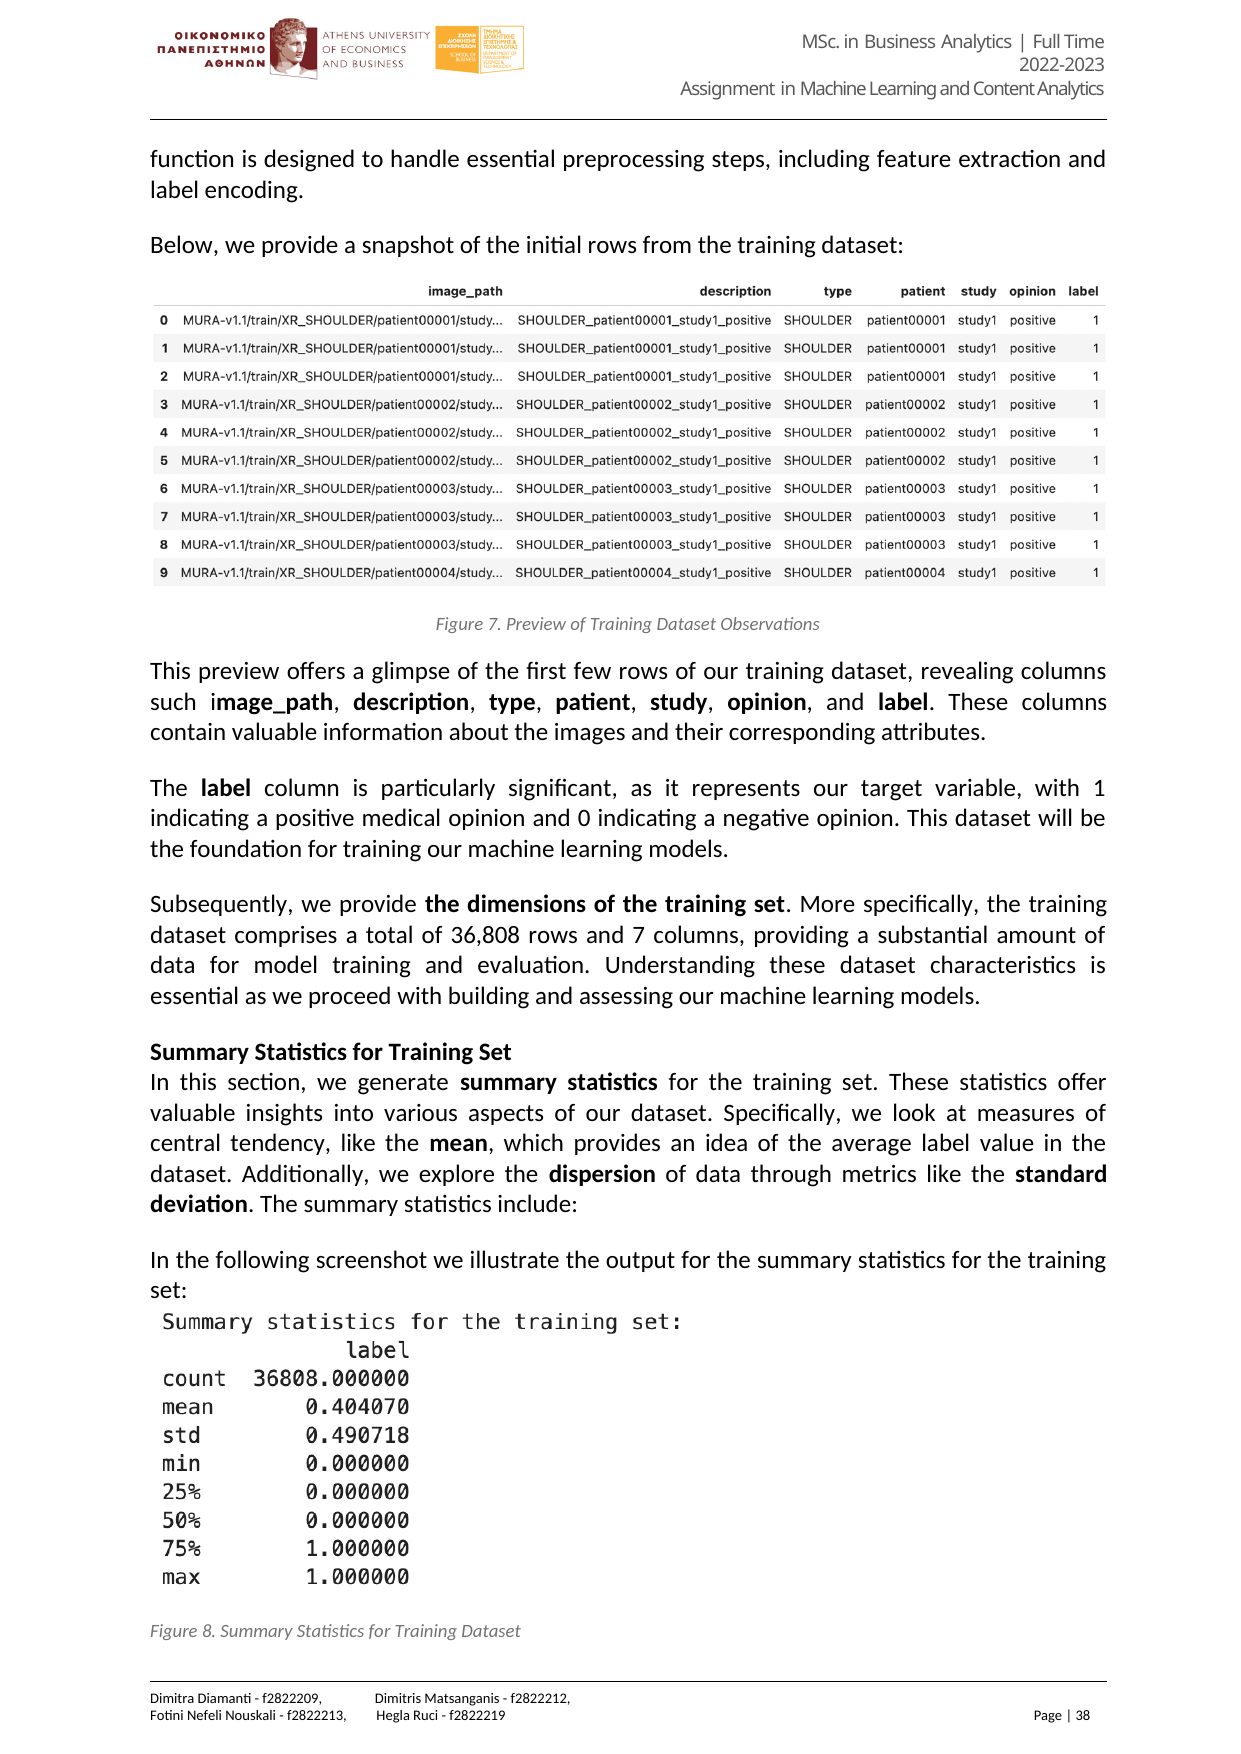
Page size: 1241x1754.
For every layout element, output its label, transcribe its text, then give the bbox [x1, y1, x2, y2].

text Figure 7. Preview of Training Dataset Observations [150, 612, 1107, 634]
text Below, we provide a snapshot of the initial rows from the training dataset: [150, 229, 1107, 260]
picture [150, 1304, 690, 1594]
picture [151, 17, 526, 82]
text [150, 143, 1107, 204]
text Figure 8. Summary Statistics for Training Dataset [150, 1619, 1107, 1642]
text The label column is particularly significant, as it represents our target variable, with 1 indicating a positive medical opinion and 0 indicating a negative opinion. This dataset will be the foundation for training our machine learning models. [150, 772, 1107, 863]
text This preview offers a glimpse of the first few rows of our training dataset, revealing columns such image_path, description, type, patient, study, opinion, and label. These columns contain valuable information about the images and their corresponding attributes. [150, 655, 1107, 747]
picture [150, 285, 1108, 587]
subtitle Summary Statistics for Training Set [150, 1036, 1107, 1066]
text In this section, we generate summary statistics for the training set. These statistics offer valuable insights into various aspects of our dataset. Specifically, we look at measures of central tendency, like the mean, which provides an idea of the average label value in the dataset. Additionally, we explore the dispersion of data through metrics like the standard deviation. The summary statistics include: [150, 1066, 1107, 1219]
text Subsequently, we provide the dimensions of the training set. More specifically, the training dataset comprises a total of 36,808 rows and 7 columns, providing a substantial amount of data for model training and evaluation. Understanding these dataset characteristics is essential as we proceed with building and assessing our machine learning models. [150, 888, 1107, 1011]
